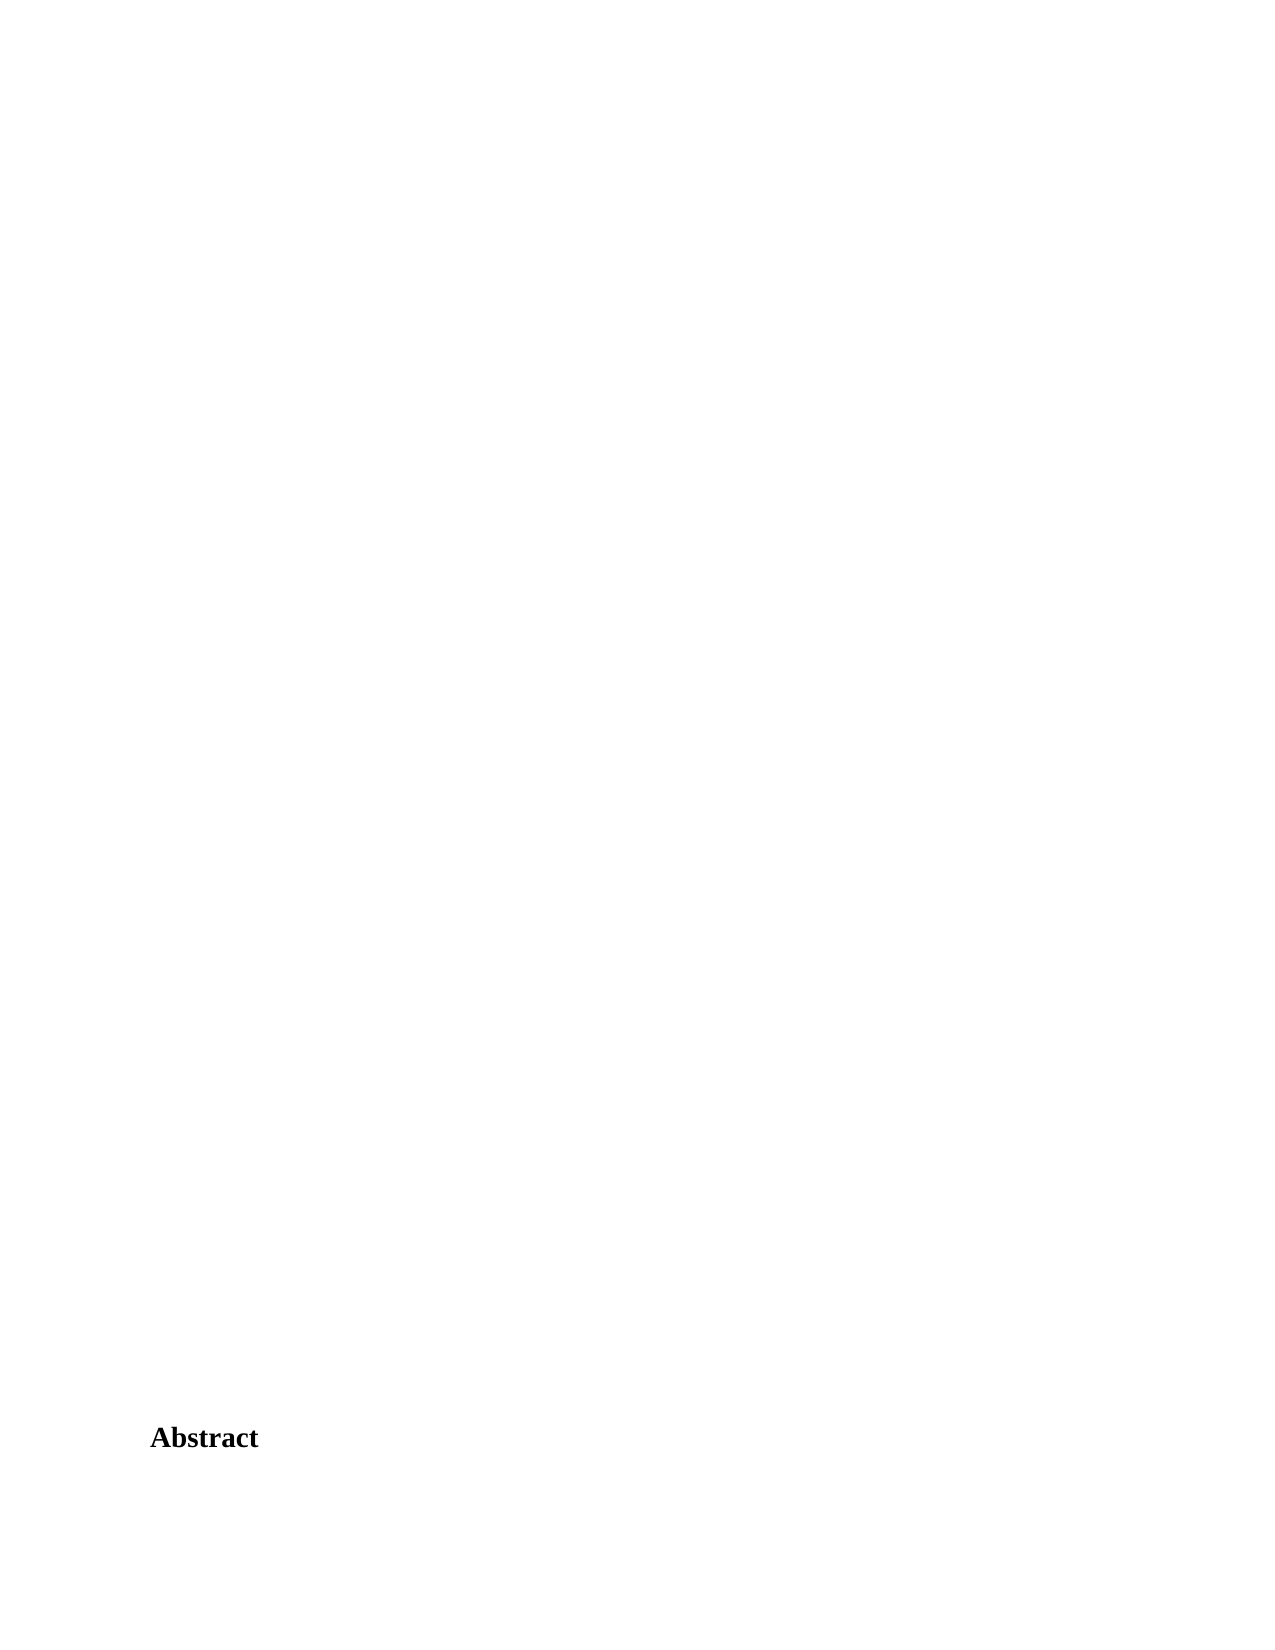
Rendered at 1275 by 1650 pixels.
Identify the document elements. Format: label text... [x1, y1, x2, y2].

text Abstract [150, 1420, 1125, 1453]
